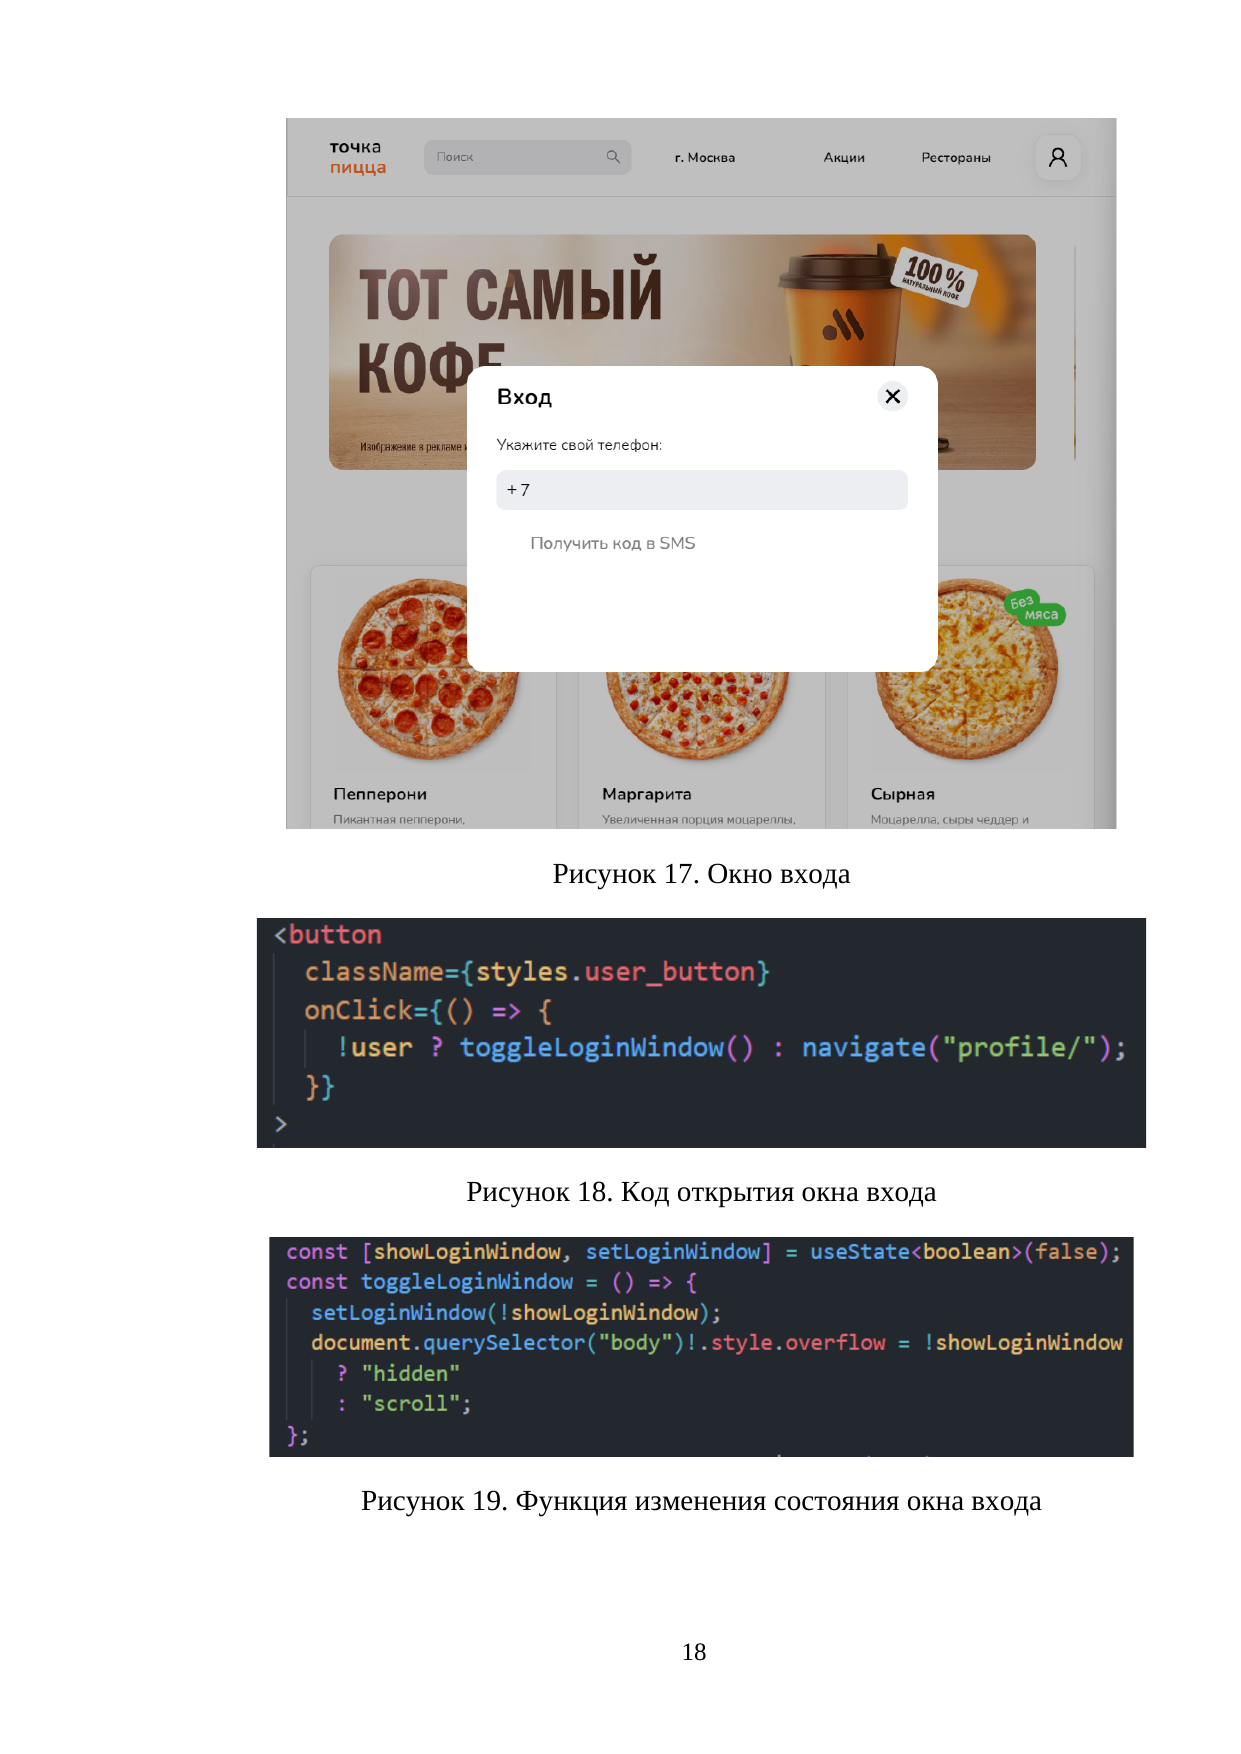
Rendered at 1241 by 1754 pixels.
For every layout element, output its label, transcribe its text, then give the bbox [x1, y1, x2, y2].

picture [286, 118, 1117, 829]
picture [269, 1237, 1134, 1457]
text Рисунок 17. Окно входа [178, 856, 1151, 889]
picture [256, 918, 1147, 1148]
text Рисунок 18. Код открытия окна входа [178, 1174, 1151, 1208]
text Рисунок 19. Функция изменения состояния окна входа [178, 1483, 1151, 1517]
